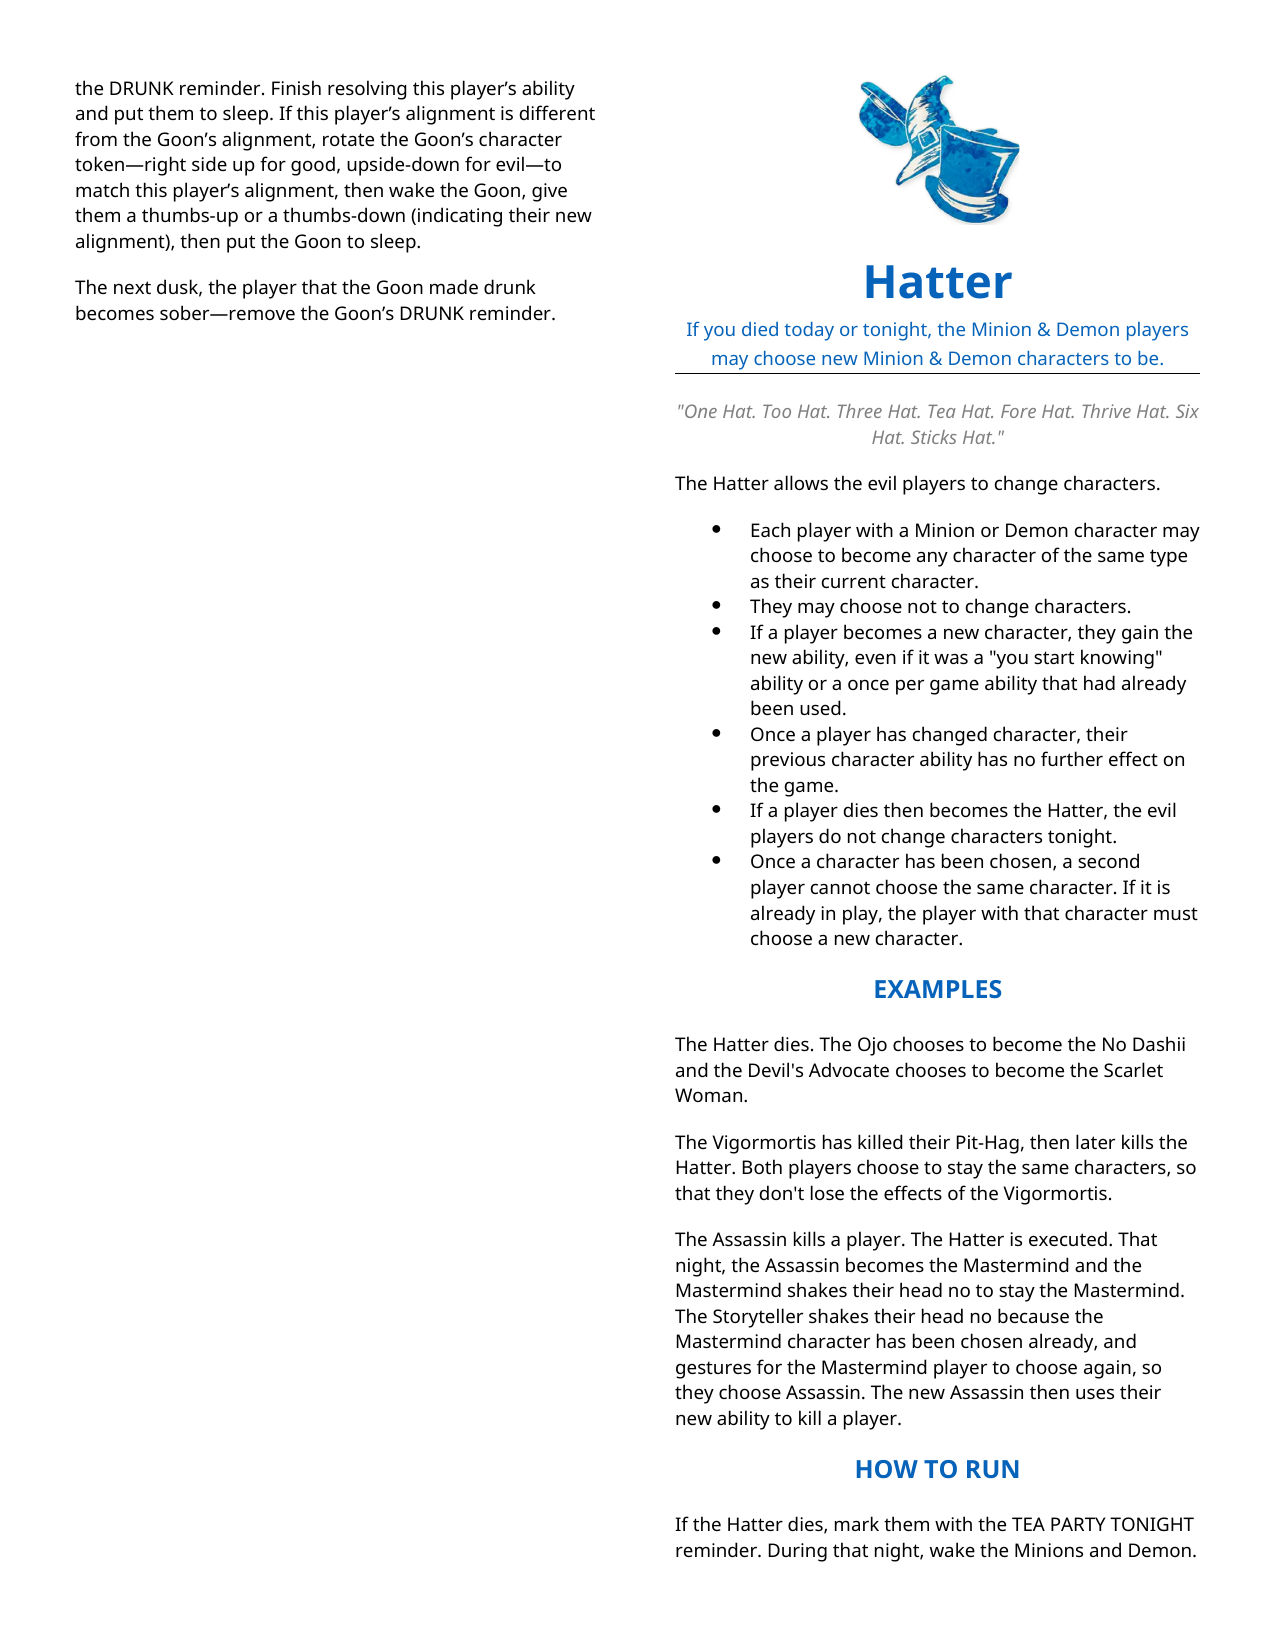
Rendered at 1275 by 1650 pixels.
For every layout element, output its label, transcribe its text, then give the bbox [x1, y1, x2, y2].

text The Hatter allows the evil players to change characters. [675, 471, 1200, 496]
list If a player dies then becomes the Hatter, the evil players do not change characters tonight. [712, 798, 1200, 849]
text The Vigormortis has killed their Pit-Hag, then later kills the Hatter. Both players choose to stay the same characters, so that they don't lose the effects of the Vigormortis. [675, 1129, 1200, 1206]
text Hatter If you died today or tonight, the Minion & Demon players may choose new Minion & Demon characters to be. [675, 250, 1200, 373]
list They may choose not to change characters. [712, 594, 1200, 619]
text "One Hat. Too Hat. Three Hat. Tea Hat. Fore Hat. Thrive Hat. Six Hat. Sticks Hat." [675, 399, 1200, 450]
list Once a player has changed character, their previous character ability has no further effect on the game. [712, 721, 1200, 798]
list If a player becomes a new character, they gain the new ability, even if it was a "you start knowing" ability or a once per game ability that had already been used. [712, 619, 1200, 721]
list Once a character has been chosen, a second player cannot choose the same character. If it is already in play, the player with that character must choose a new character. [712, 849, 1200, 951]
list Each player with a Minion or Demon character may choose to become any character of the same type as their current character. [712, 517, 1200, 594]
picture [855, 75, 1020, 225]
text EXAMPLES [675, 972, 1200, 1006]
text The next dusk, the player that the Goon made drunk becomes sober—remove the Goon’s DRUNK reminder. [75, 274, 600, 326]
text The Hatter dies. The Ojo chooses to become the No Dashii and the Devil's Advocate chooses to become the Scarlet Woman. [675, 1032, 1200, 1108]
text The Assassin kills a player. The Hatter is executed. That night, the Assassin becomes the Mastermind and the Mastermind shakes their head no to stay the Mastermind. The Storyteller shakes their head no because the Mastermind character has been chosen already, and gestures for the Mastermind player to choose again, so they choose Assassin. The new Assassin then uses their new ability to kill a player. [675, 1227, 1200, 1431]
text HOW TO RUN [675, 1452, 1200, 1486]
